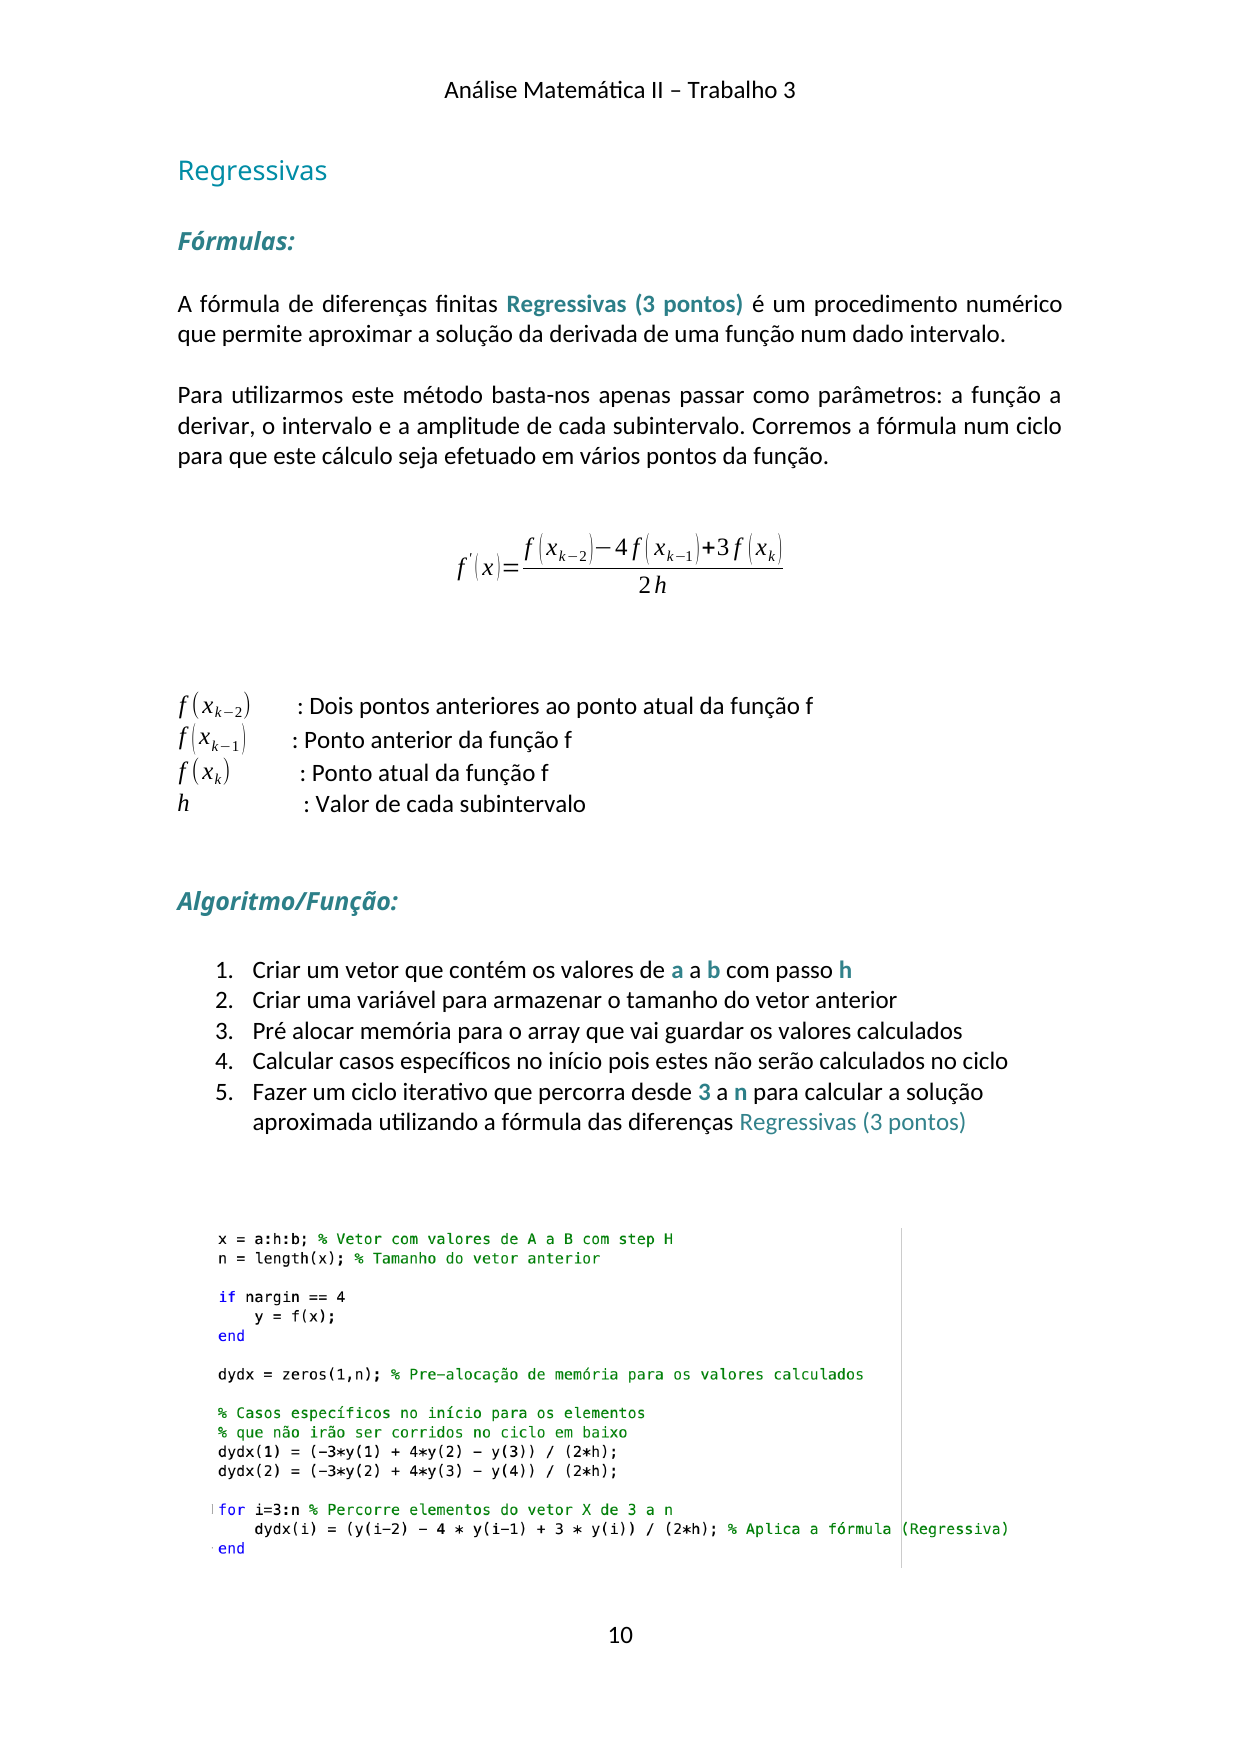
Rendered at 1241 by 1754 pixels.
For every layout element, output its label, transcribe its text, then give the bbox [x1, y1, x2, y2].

text A fórmula de diferenças finitas Regressivas (3 pontos) é um procedimento numérico que permite aproximar a solução da derivada de uma função num dado intervalo. [177, 288, 1063, 349]
list Criar um vetor que contém os valores de a a b com passo h [215, 954, 1063, 984]
text : Ponto atual da função f [177, 756, 1063, 788]
list Calcular casos específicos no início pois estes não serão calculados no ciclo [215, 1045, 1063, 1076]
subtitle Fórmulas: [177, 223, 1063, 257]
list Fazer um ciclo iterativo que percorra desde 3 a n para calcular a solução aproximada utilizando a fórmula das diferenças Regressivas (3 pontos) [215, 1076, 1063, 1137]
text : Dois pontos anteriores ao ponto atual da função f [177, 690, 1063, 722]
subtitle Regressivas [177, 152, 1063, 189]
list Criar uma variável para armazenar o tamanho do vetor anterior [215, 984, 1063, 1015]
list Pré alocar memória para o array que vai guardar os valores calculados [215, 1015, 1063, 1045]
text : Ponto anterior da função f [177, 722, 1063, 756]
picture [211, 1228, 1029, 1568]
subtitle Algoritmo/Função: [177, 884, 1063, 918]
text : Valor de cada subintervalo [177, 788, 1063, 819]
text Para utilizarmos este método basta-nos apenas passar como parâmetros: a função a derivar, o intervalo e a amplitude de cada subintervalo. Corremos a fórmula num ciclo para que este cálculo seja efetuado em vários pontos da função. [177, 379, 1063, 471]
